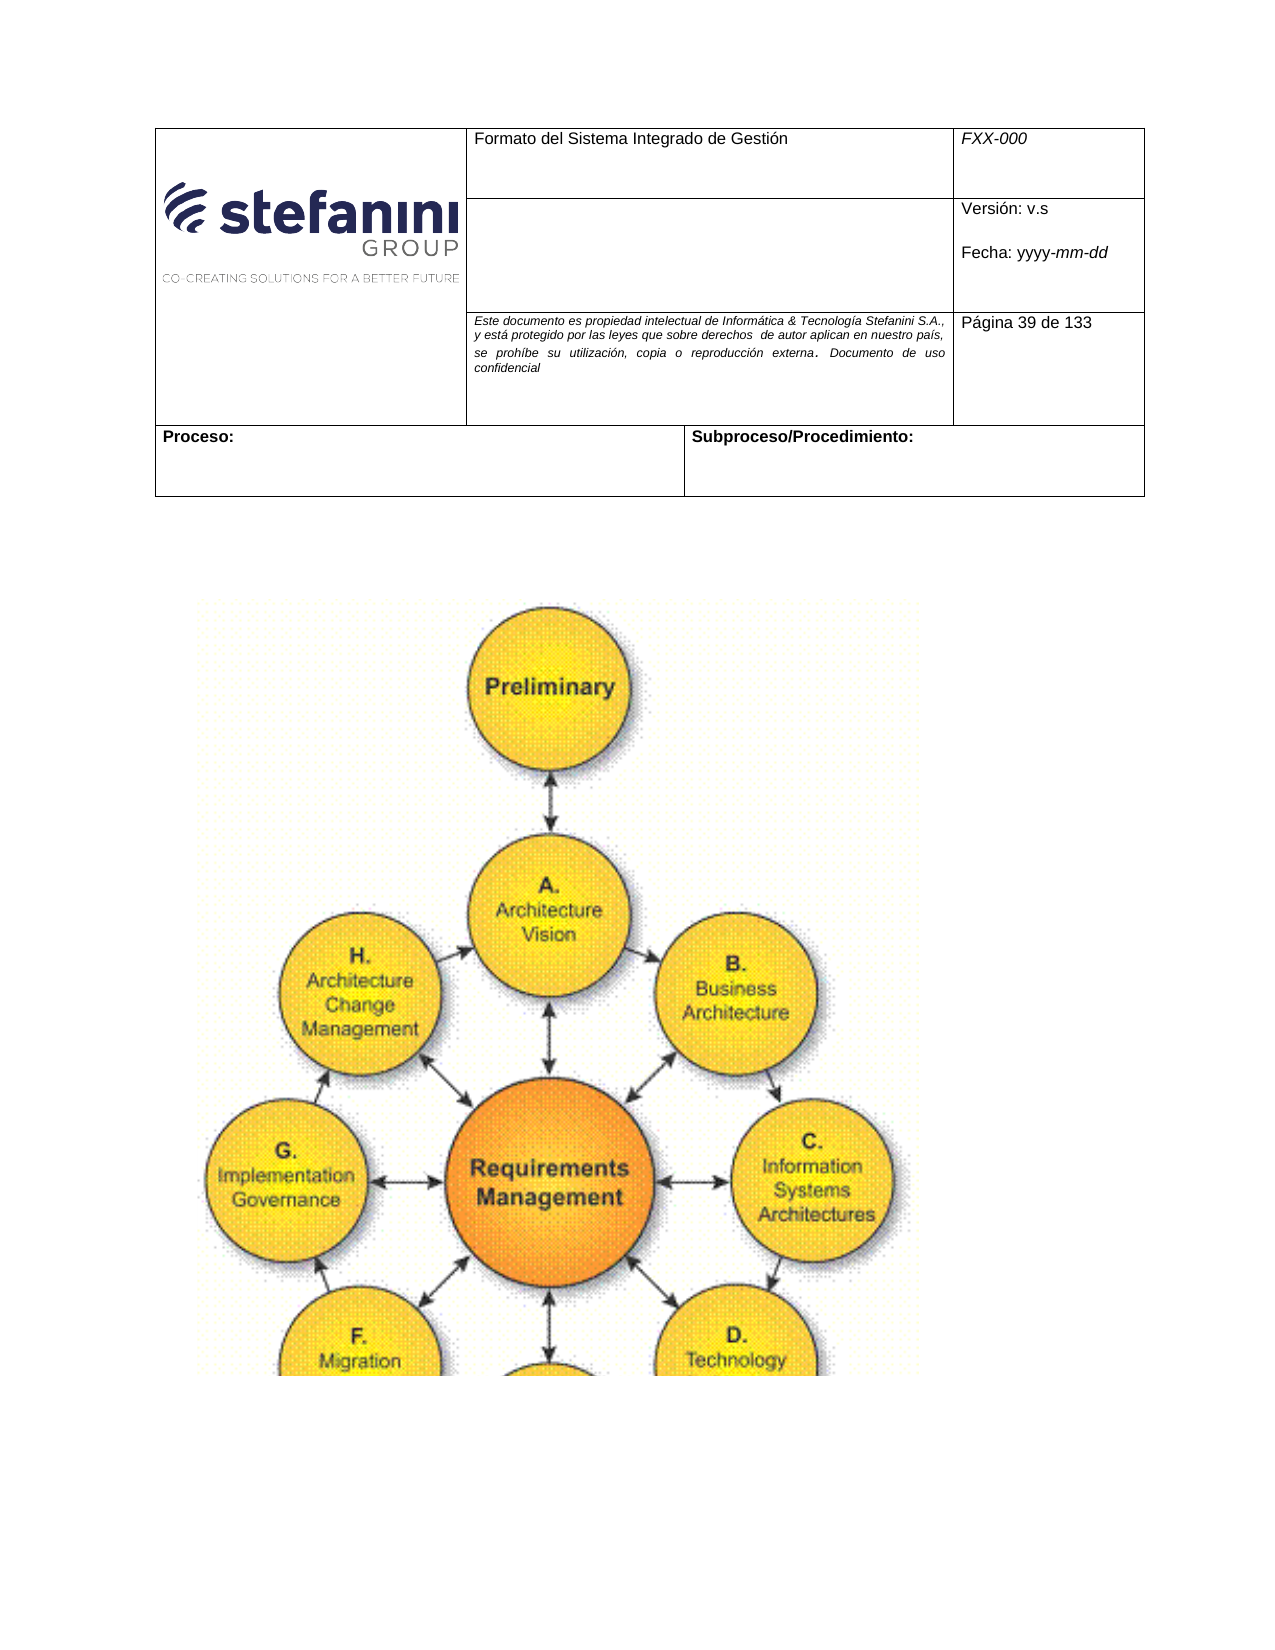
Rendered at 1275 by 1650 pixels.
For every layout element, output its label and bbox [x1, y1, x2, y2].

picture [162, 182, 460, 286]
picture [196, 599, 919, 1376]
